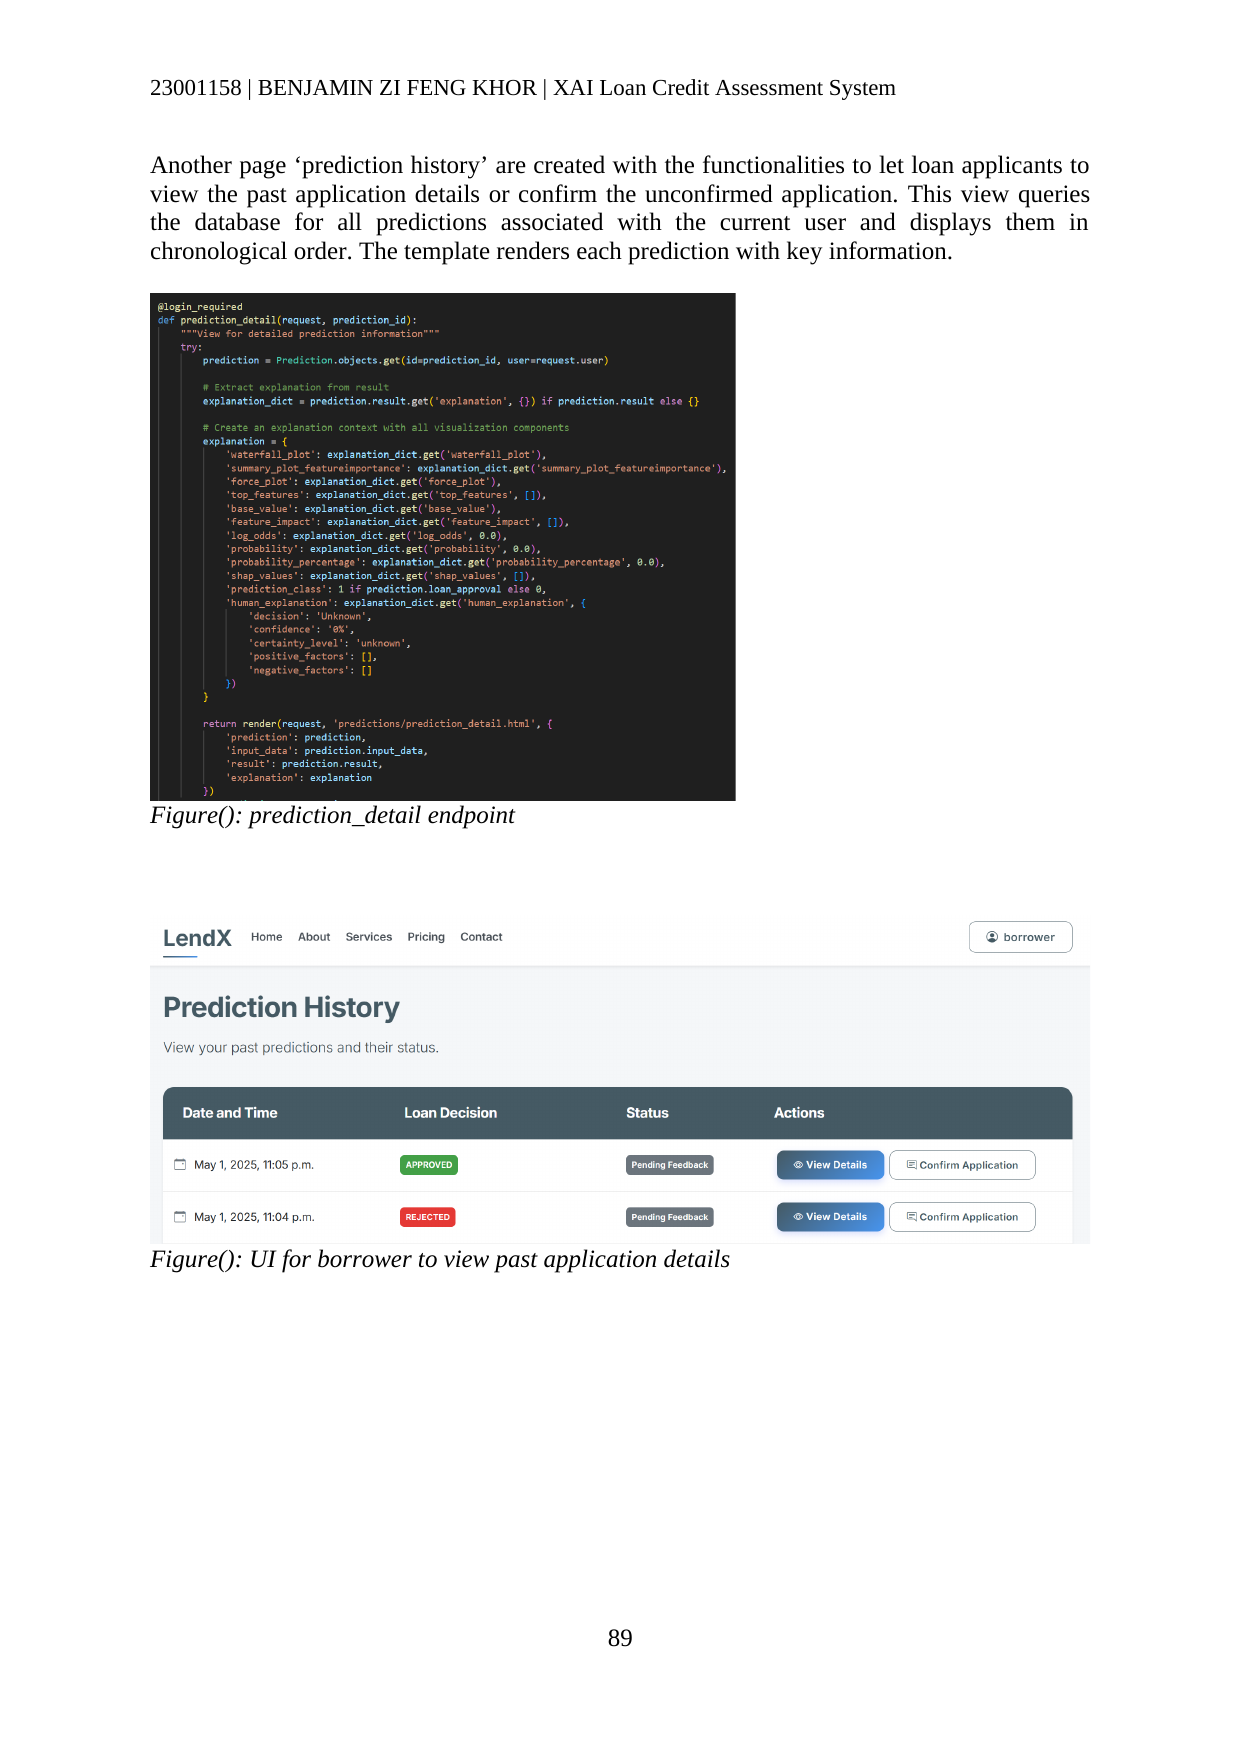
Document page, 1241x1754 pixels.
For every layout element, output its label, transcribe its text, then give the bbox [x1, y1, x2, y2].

text Another page ‘prediction history’ are created with the functionalities to let loan applicants to view the past application details or confirm the unconfirmed application. This view queries the database for all predictions associated with the current user and displays them in chronological order. The template renders each prediction with key information. [150, 150, 1090, 265]
text Figure(): UI for borrower to view past application details [150, 1244, 1090, 1272]
picture [150, 293, 736, 801]
picture [150, 915, 1091, 1244]
text Figure(): prediction_detail endpoint [150, 801, 1090, 829]
